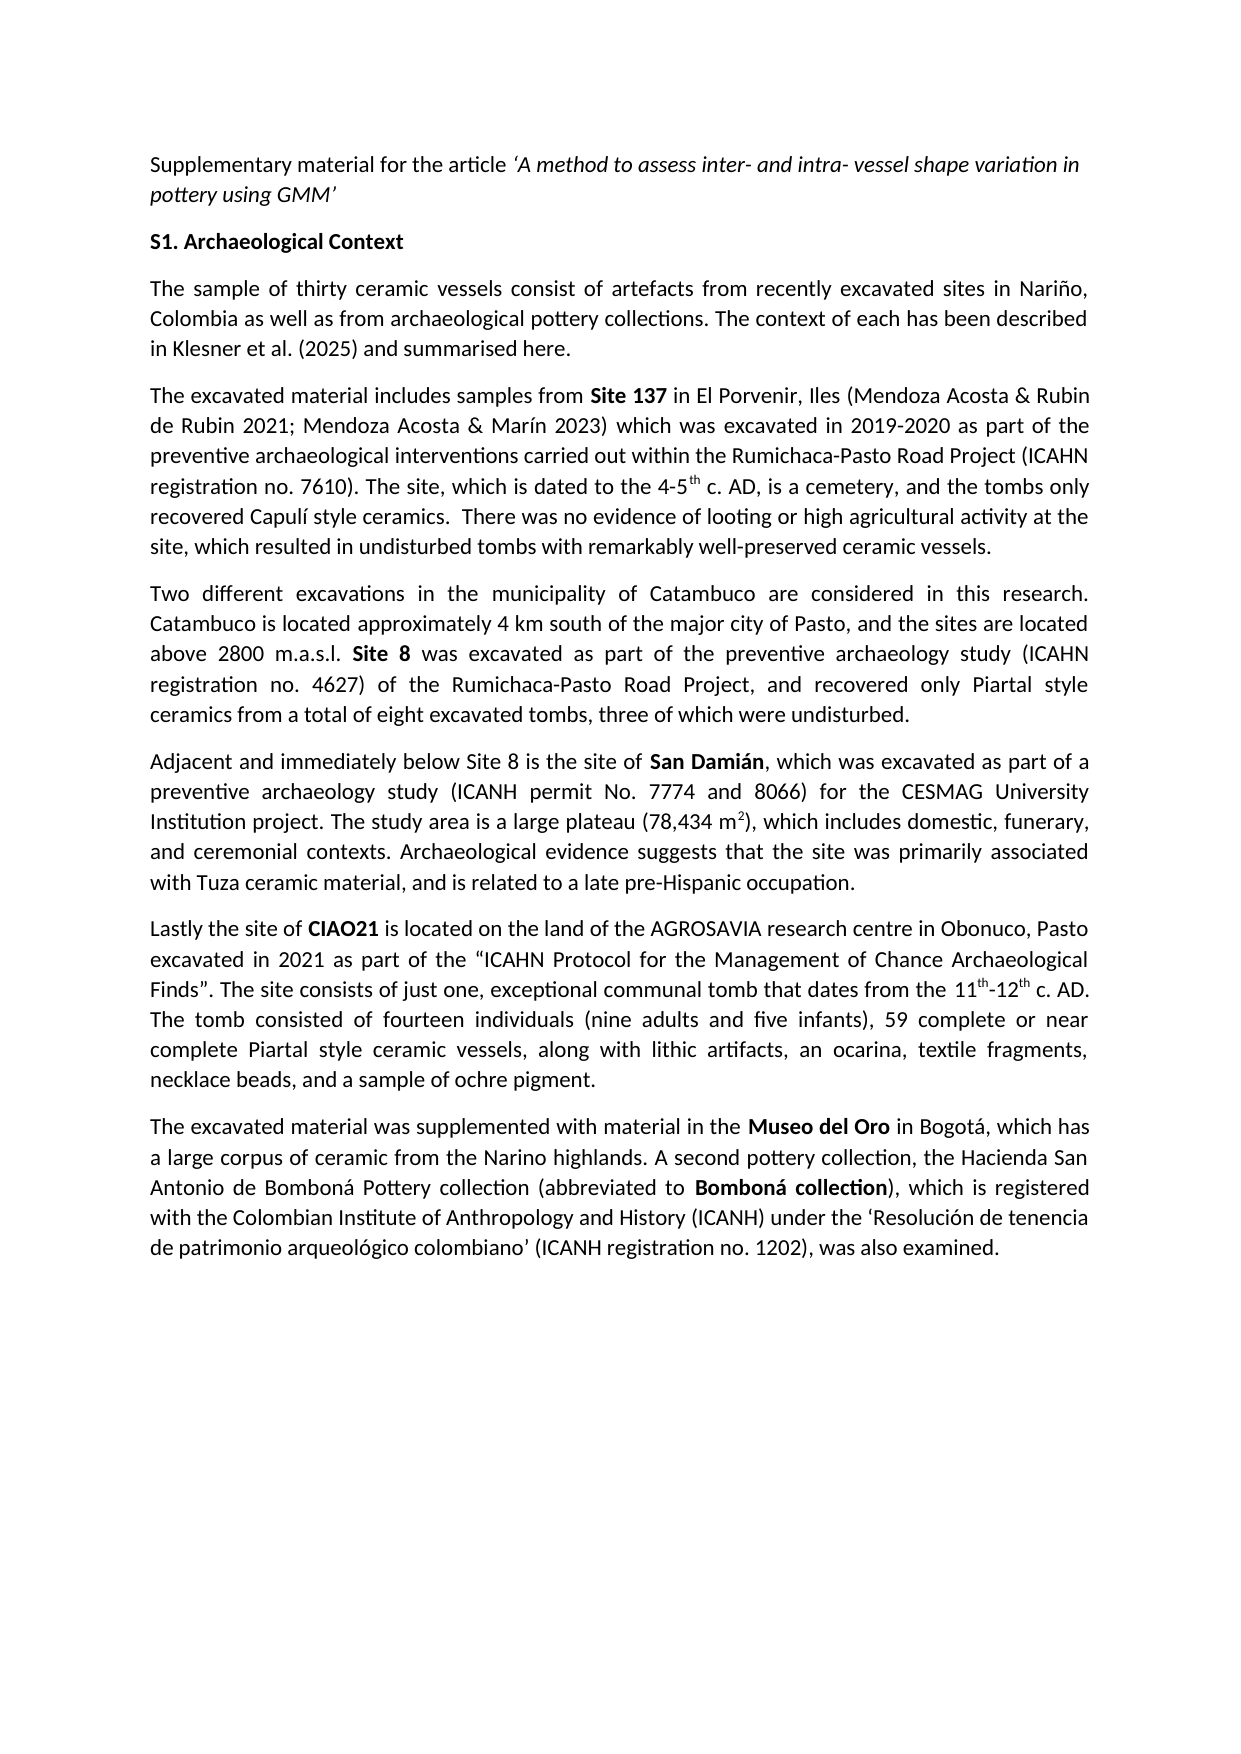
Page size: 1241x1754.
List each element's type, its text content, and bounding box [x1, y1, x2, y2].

text Two different excavations in the municipality of Catambuco are considered in this research. Catambuco is located approximately 4 km south of the major city of Pasto, and the sites are located above 2800 m.a.s.l. Site 8 was excavated as part of the preventive archaeology study (ICAHN registration no. 4627) of the Rumichaca-Pasto Road Project, and recovered only Piartal style ceramics from a total of eight excavated tombs, three of which were undisturbed. [150, 579, 1090, 728]
text The excavated material includes samples from Site 137 in El Porvenir, Iles which was excavated in 2019-2020 as part of the preventive archaeological interventions carried out within the Rumichaca-Pasto Road Project (ICAHN registration no. 7610). The site, which is dated to the 4-5th c. AD, is a cemetery, and the tombs only recovered Capulí style ceramics. There was no evidence of looting or high agricultural activity at the site, which resulted in undisturbed tombs with remarkably well-preserved ceramic vessels. [150, 381, 1090, 560]
text The sample of thirty ceramic vessels consist of artefacts from recently excavated sites in Nariño, Colombia as well as from archaeological pottery collections. The context of each has been described in Klesner et al. (2025) and summarised here. [150, 274, 1090, 362]
text Adjacent and immediately below Site 8 is the site of San Damián, which was excavated as part of a preventive archaeology study (ICANH permit No. 7774 and 8066) for the CESMAG University Institution project. The study area is a large plateau (78,434 m2), which includes domestic, funerary, and ceremonial contexts. Archaeological evidence suggests that the site was primarily associated with Tuza ceramic material, and is related to a late pre-Hispanic occupation. [150, 747, 1090, 896]
text Lastly the site of CIAO21 is located on the land of the AGROSAVIA research centre in Obonuco, Pasto excavated in 2021 as part of the “ICAHN Protocol for the Management of Chance Archaeological Finds”. The site consists of just one, exceptional communal tomb that dates from the 11th-12th c. AD. The tomb consisted of fourteen individuals (nine adults and five infants), 59 complete or near complete Piartal style ceramic vessels, along with lithic artifacts, an ocarina, textile fragments, necklace beads, and a sample of ochre pigment. [150, 914, 1090, 1094]
text Supplementary material for the article ‘A method to assess inter- and intra- vessel shape variation in pottery using GMM’ [150, 150, 1090, 208]
text The excavated material was supplemented with material in the Museo del Oro in Bogotá, which has a large corpus of ceramic from the Narino highlands. A second pottery collection, the Hacienda San Antonio de Bomboná Pottery collection (abbreviated to Bomboná collection), which is registered with the Colombian Institute of Anthropology and History (ICANH) under the ‘Resolución de tenencia de patrimonio arqueológico colombiano’ (ICANH registration no. 1202), was also examined. [150, 1112, 1090, 1261]
text S1. Archaeological Context [150, 227, 1090, 255]
